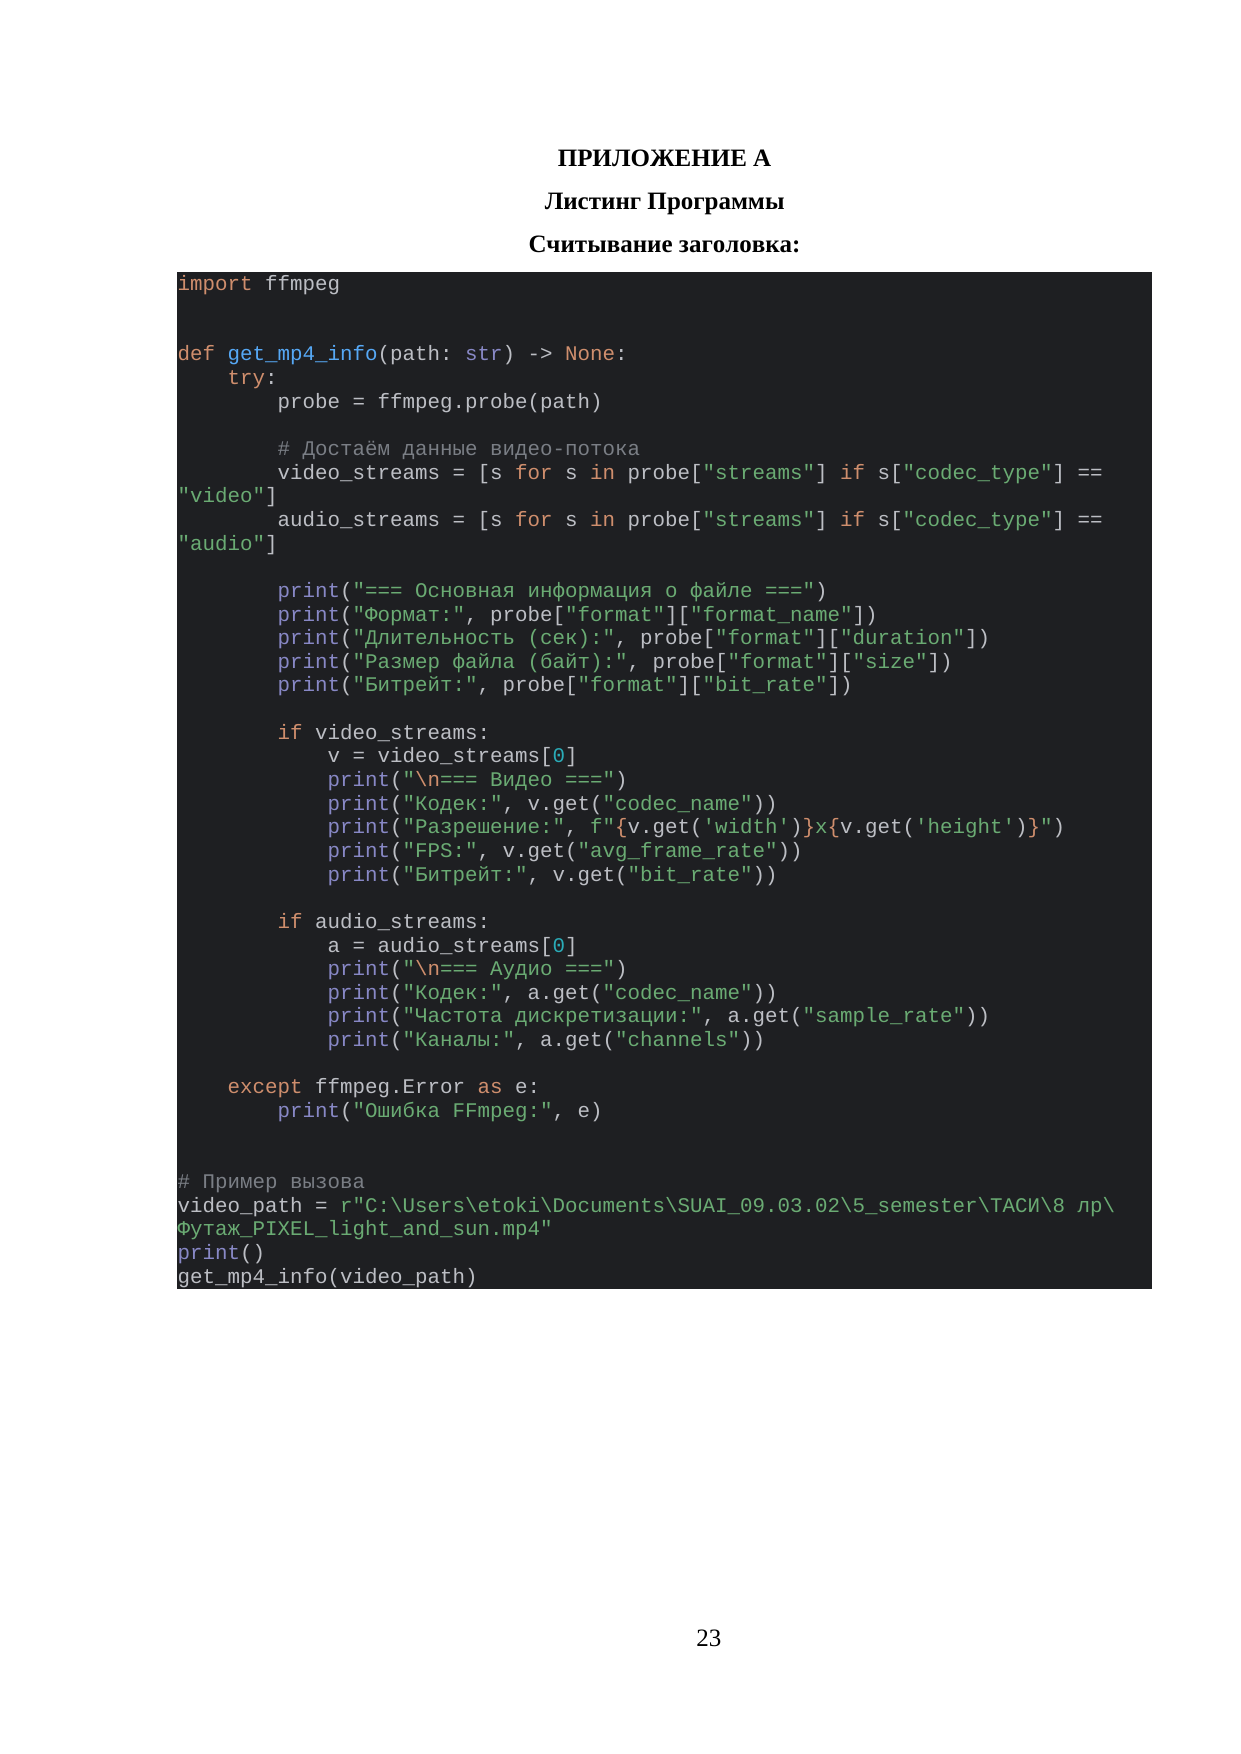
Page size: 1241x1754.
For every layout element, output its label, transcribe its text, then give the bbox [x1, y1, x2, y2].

text Считывание заголовка: [177, 229, 1152, 258]
text Листинг Программы [177, 186, 1152, 215]
text import ffmpeg def get_mp4_info(path: str) -> None: try: probe = ffmpeg.probe(path) # Достаём данные видео-потока video_streams = [s for s in probe["streams"] if s["codec_type"] == "video"] audio_streams = [s for s in probe["streams"] if s["codec_type"] == "audio"] print("=== Основная информация о файле ===") print("Формат:", probe["format"]["format_name"]) print("Длительность (сек):", probe["format"]["duration"]) print("Размер файла (байт):", probe["format"]["size"]) print("Битрейт:", probe["format"]["bit_rate"]) if video_streams: v = video_streams[0] print("\n=== Видео ===") print("Кодек:", v.get("codec_name")) print("Разрешение:", f"{v.get('width')}x{v.get('height')}") print("FPS:", v.get("avg_frame_rate")) print("Битрейт:", v.get("bit_rate")) if audio_streams: a = audio_streams[0] print("\n=== Аудио ===") print("Кодек:", a.get("codec_name")) print("Частота дискретизации:", a.get("sample_rate")) print("Каналы:", a.get("channels")) except ffmpeg.Error as e: print("Ошибка FFmpeg:", e) # Пример вызова video_path = r"C:\Users\etoki\Documents\SUAI_09.03.02\5_semester\ТАСИ\8 лр\Футаж_PIXEL_light_and_sun.mp4" print() get_mp4_info(video_path) [177, 272, 1152, 1289]
subtitle ПРИЛОЖЕНИЕ А [177, 143, 1152, 172]
